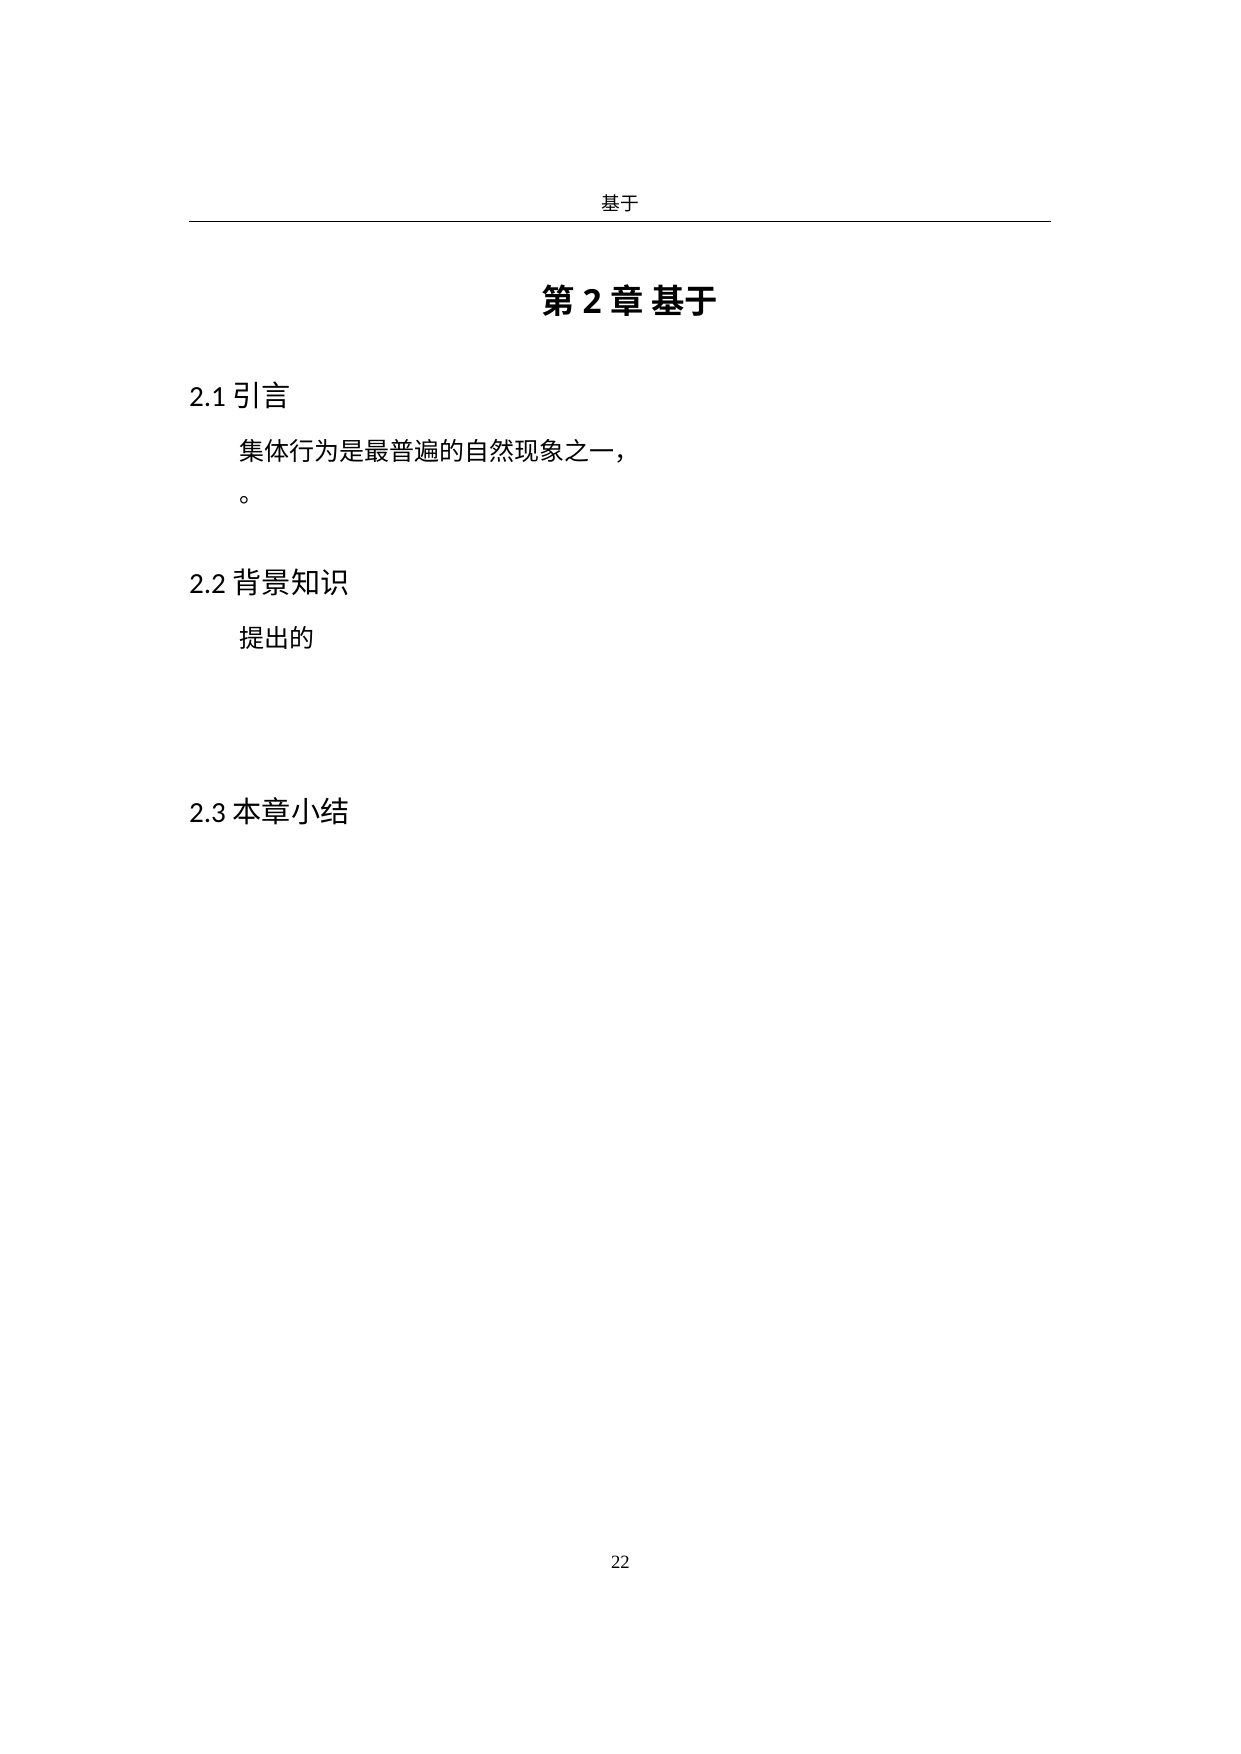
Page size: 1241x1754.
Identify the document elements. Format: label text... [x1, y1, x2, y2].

text 背景知识 [189, 560, 1051, 602]
text 提出的 [189, 614, 1051, 656]
text 。 [189, 469, 1051, 510]
text 本章小结 [189, 789, 1051, 831]
text 集体行为是最普遍的自然现象之一， [189, 427, 1051, 469]
subtitle 基于 [262, 274, 1051, 323]
text 引言 [189, 373, 1051, 414]
